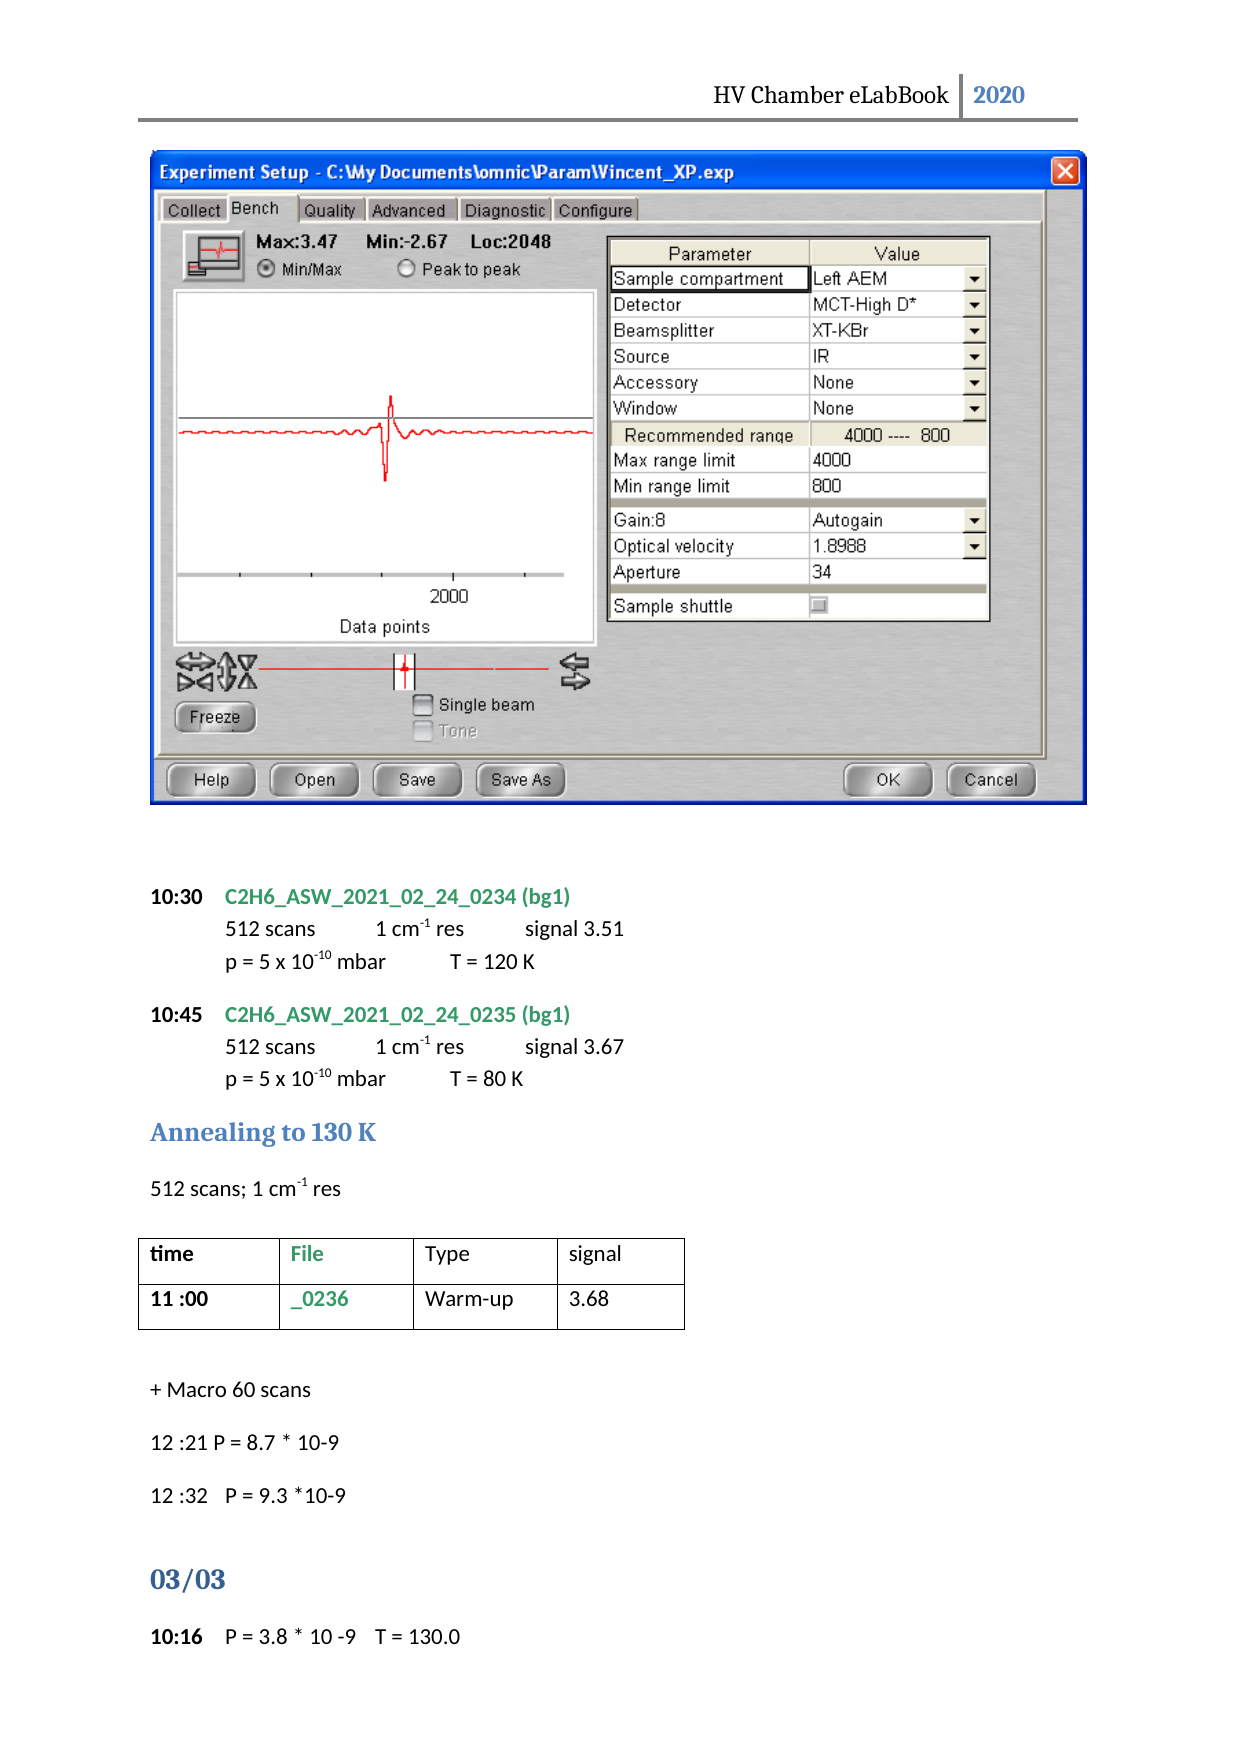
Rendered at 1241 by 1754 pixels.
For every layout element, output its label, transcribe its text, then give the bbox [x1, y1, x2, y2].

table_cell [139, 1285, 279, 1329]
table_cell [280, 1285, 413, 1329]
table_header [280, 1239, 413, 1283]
subtitle Annealing to 130 K [150, 1117, 1090, 1148]
picture [150, 150, 1087, 805]
text 10:45 C2H6_ASW_2021_02_24_0235 (bg1) [150, 1000, 1090, 1028]
text 10:30 C2H6_ASW_2021_02_24_0234 (bg1) [150, 882, 1090, 910]
text 512 scans 1 cm-1 res signal 3.67 p = 5 x 10-10 mbar T = 80 K [225, 1032, 1090, 1092]
text 12 :21 P = 8.7 * 10-9 [150, 1428, 1090, 1456]
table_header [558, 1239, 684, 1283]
text 512 scans 1 cm-1 res signal 3.51 p = 5 x 10-10 mbar T = 120 K [225, 914, 1090, 975]
subtitle 03/03 [150, 1563, 1090, 1596]
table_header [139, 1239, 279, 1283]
text + Macro 60 scans [150, 1375, 1090, 1403]
text 10:16 P = 3.8 * 10 -9 T = 130.0 [150, 1622, 1090, 1650]
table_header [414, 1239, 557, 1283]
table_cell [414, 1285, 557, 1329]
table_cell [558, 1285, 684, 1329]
text 12 :32 P = 9.3 *10-9 [150, 1481, 1090, 1509]
text 512 scans; 1 cm-1 res [150, 1174, 1090, 1234]
